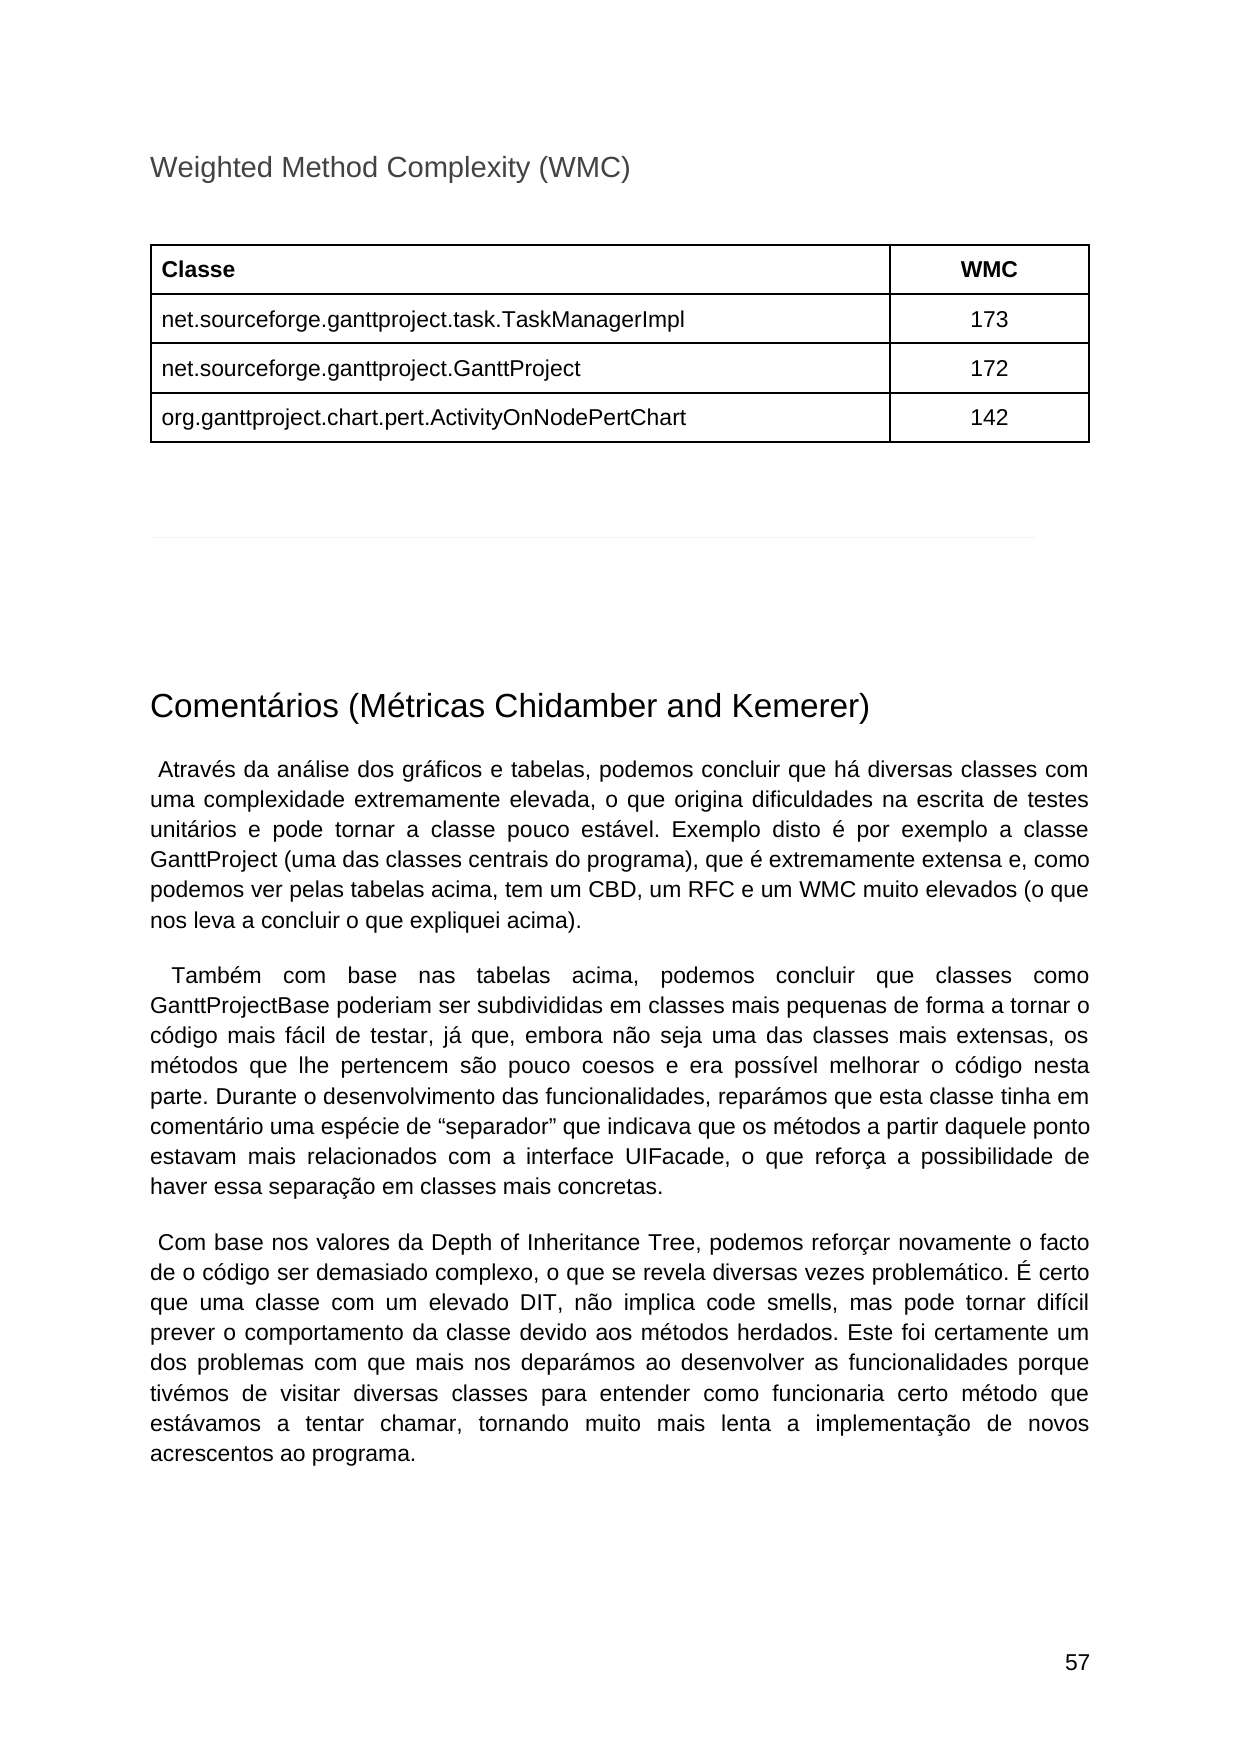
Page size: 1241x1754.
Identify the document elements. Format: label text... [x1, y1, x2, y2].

table_header WMC [891, 246, 1088, 293]
subtitle Comentários (Métricas Chidamber and Kemerer) [150, 686, 1090, 725]
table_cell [152, 295, 889, 342]
subtitle Weighted Method Complexity (WMC) [150, 150, 1090, 183]
table_cell org.ganttproject.chart.pert.ActivityOnNodePertChart [152, 394, 889, 441]
table_cell 172 [891, 344, 1088, 392]
table_header Classe [152, 246, 889, 293]
text Através da análise dos gráficos e tabelas, podemos concluir que há diversas classes com uma complexidade extremamente elevada, o que origina dificuldades na escrita de testes unitários e pode tornar a classe pouco estável. Exemplo disto é por exemplo a classe GanttProject (uma das classes centrais do programa), que é extremamente extensa e, como podemos ver pelas tabelas acima, tem um CBD, um RFC e um WMC muito elevados (o que nos leva a concluir o que expliquei acima). [150, 756, 1090, 933]
table_cell 173 [891, 295, 1088, 342]
table_cell 142 [891, 394, 1088, 441]
text Também com base nas tabelas acima, podemos concluir que classes como GanttProjectBase poderiam ser subdivididas em classes mais pequenas de forma a tornar o código mais fácil de testar, já que, embora não seja uma das classes mais extensas, os métodos que lhe pertencem são pouco coesos e era possível melhorar o código nesta parte. Durante o desenvolvimento das funcionalidades, reparámos que esta classe tinha em comentário uma espécie de “separador” que indicava que os métodos a partir daquele ponto estavam mais relacionados com a interface UIFacade, o que reforça a possibilidade de haver essa separação em classes mais concretas. [150, 962, 1090, 1199]
text Com base nos valores da Depth of Inheritance Tree, podemos reforçar novamente o facto de o código ser demasiado complexo, o que se revela diversas vezes problemático. É certo que uma classe com um elevado DIT, não implica code smells, mas pode tornar difícil prever o comportamento da classe devido aos métodos herdados. Este foi certamente um dos problemas com que mais nos deparámos ao desenvolver as funcionalidades porque tivémos de visitar diversas classes para entender como funcionaria certo método que estávamos a tentar chamar, tornando muito mais lenta a implementação de novos acrescentos ao programa. [150, 1228, 1090, 1466]
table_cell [152, 344, 889, 392]
